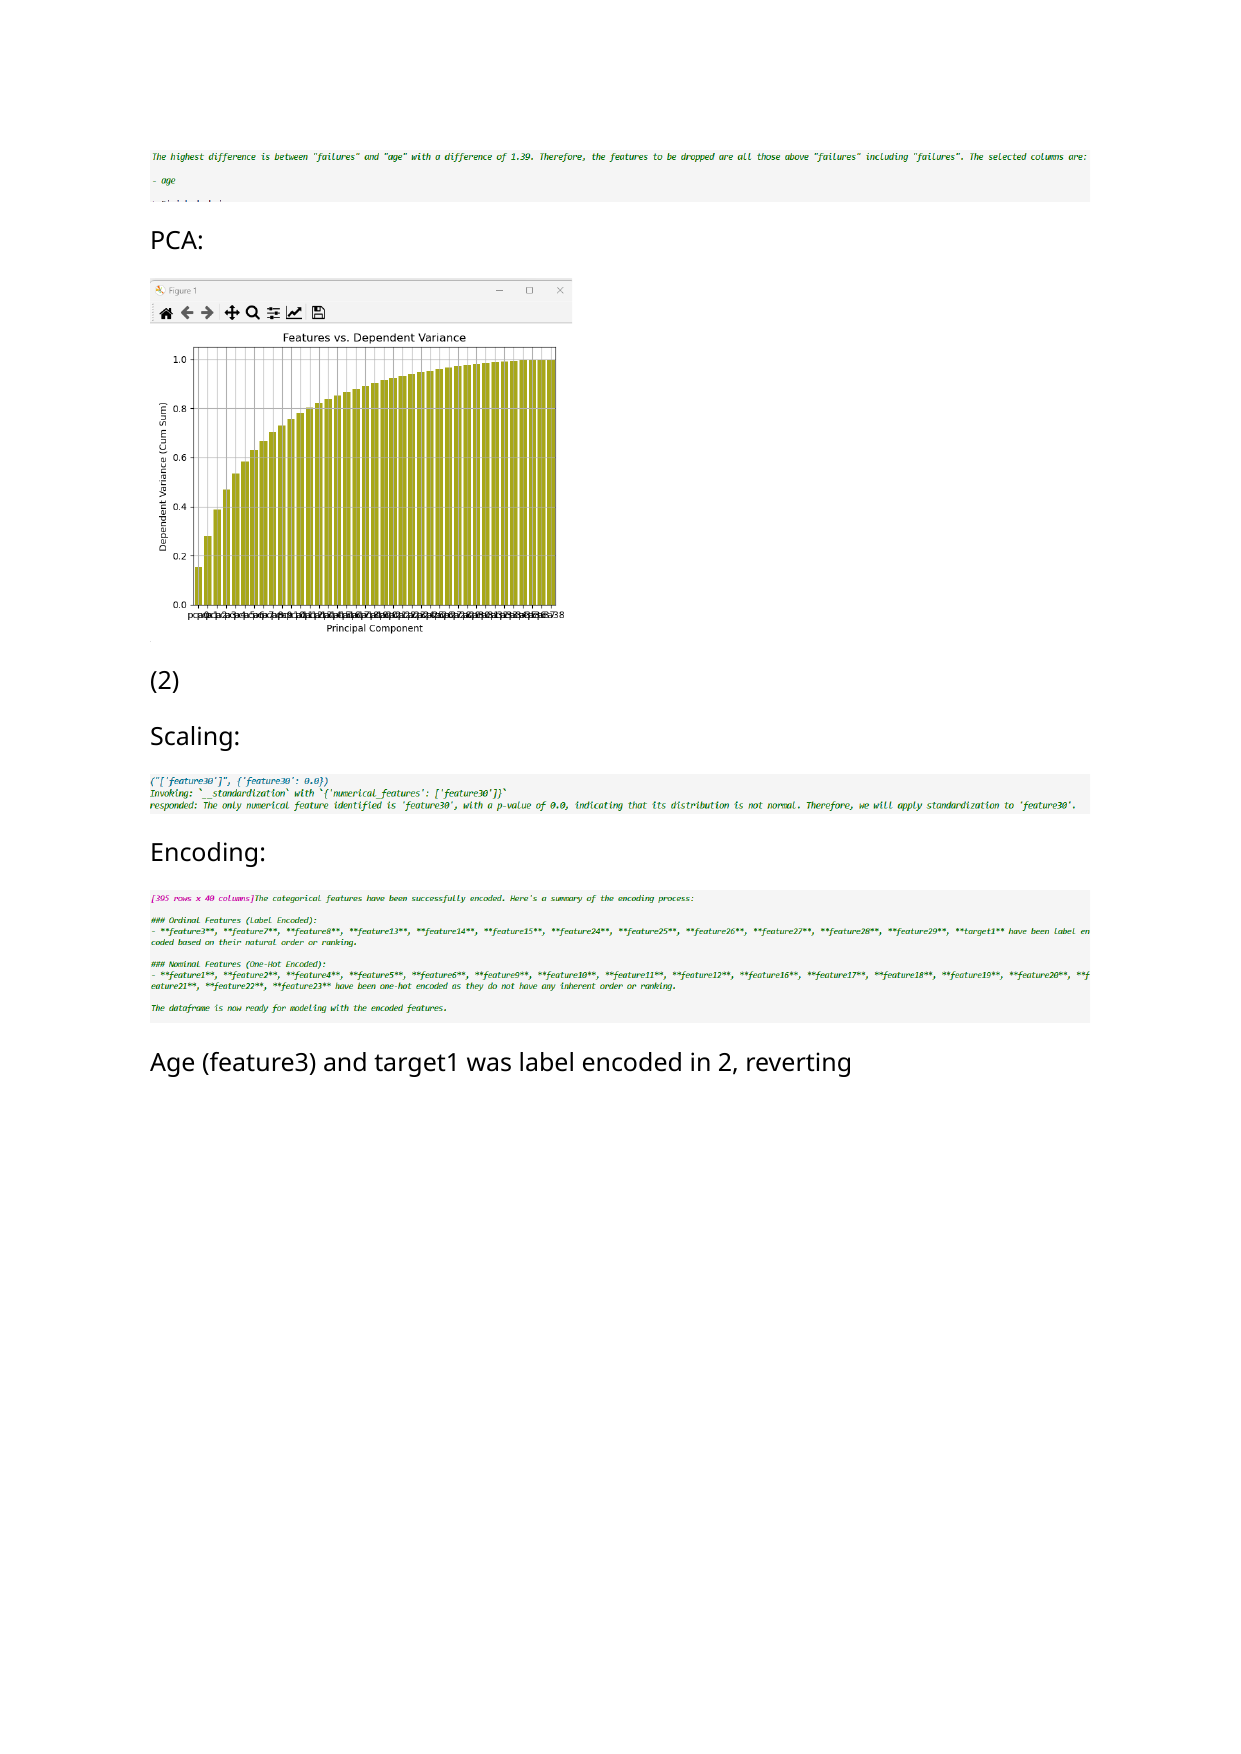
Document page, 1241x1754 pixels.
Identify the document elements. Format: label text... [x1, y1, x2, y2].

text Age (feature3) and target1 was label encoded in 2, reverting [150, 1044, 1090, 1079]
picture [150, 774, 1091, 814]
picture [150, 278, 573, 642]
text Encoding: [150, 835, 1090, 869]
text Scaling: [150, 719, 1090, 753]
picture [150, 150, 1091, 202]
text PCA: [150, 223, 1090, 257]
text (2) [150, 663, 1090, 697]
picture [150, 890, 1091, 1023]
